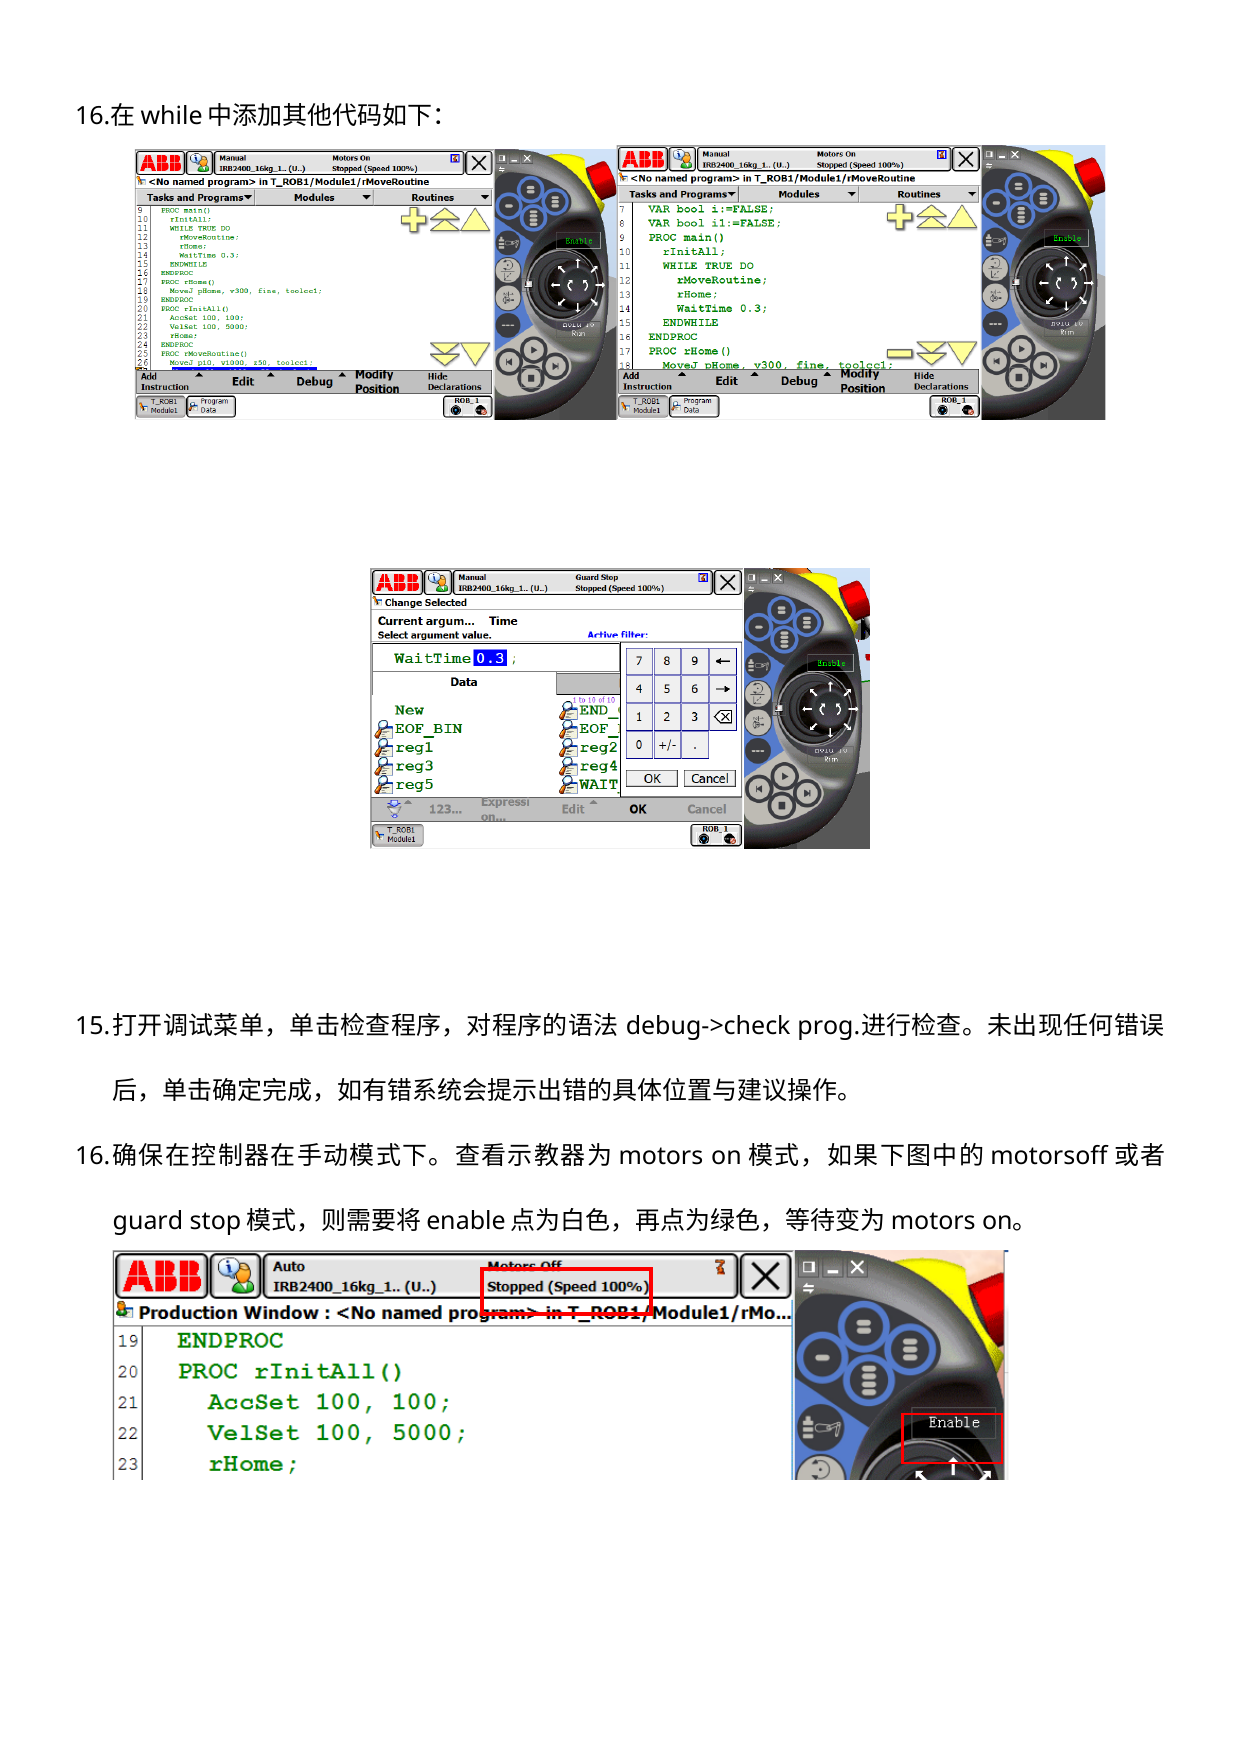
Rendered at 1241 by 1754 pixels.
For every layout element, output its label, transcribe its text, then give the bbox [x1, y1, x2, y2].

list 确保在控制器在手动模式下。查看示教器为motors on模式，如果下图中的motorsoff或者guard stop模式，则需要将enable点为白色，再点为绿色，等待变为motors on。 [75, 1121, 1165, 1251]
text 16.在while中添加其他代码如下： [75, 81, 1165, 146]
picture [112, 1250, 1009, 1480]
picture [370, 568, 870, 849]
list 打开调试菜单，单击检查程序，对程序的语法debug->check prog.进行检查。未出现任何错误后，单击确定完成，如有错系统会提示出错的具体位置与建议操作。 [75, 991, 1165, 1121]
picture [134, 145, 1106, 420]
